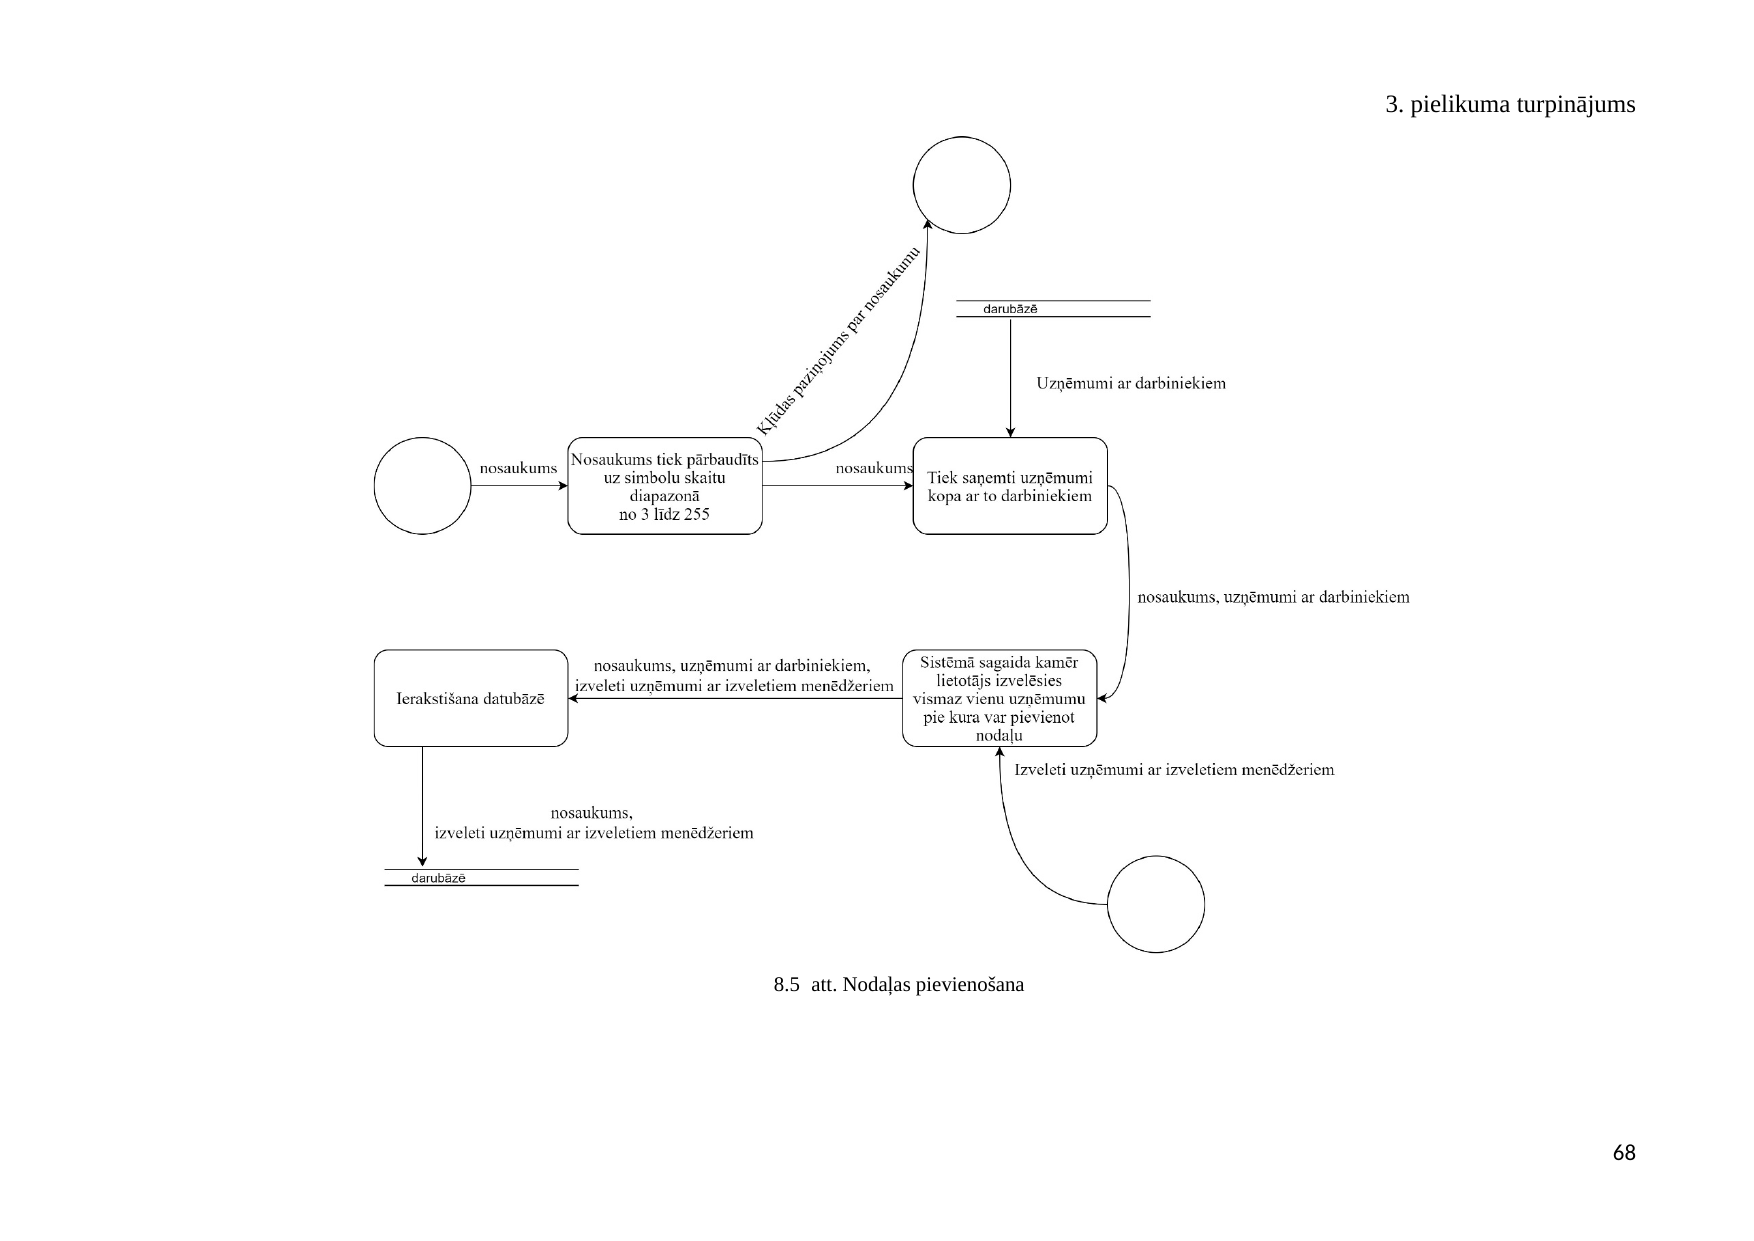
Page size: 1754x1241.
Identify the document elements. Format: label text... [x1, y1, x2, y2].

list att. Nodaļas pievienošana [162, 972, 1636, 996]
text 3. pielikuma turpinājums [118, 89, 1636, 117]
picture [373, 136, 1410, 954]
